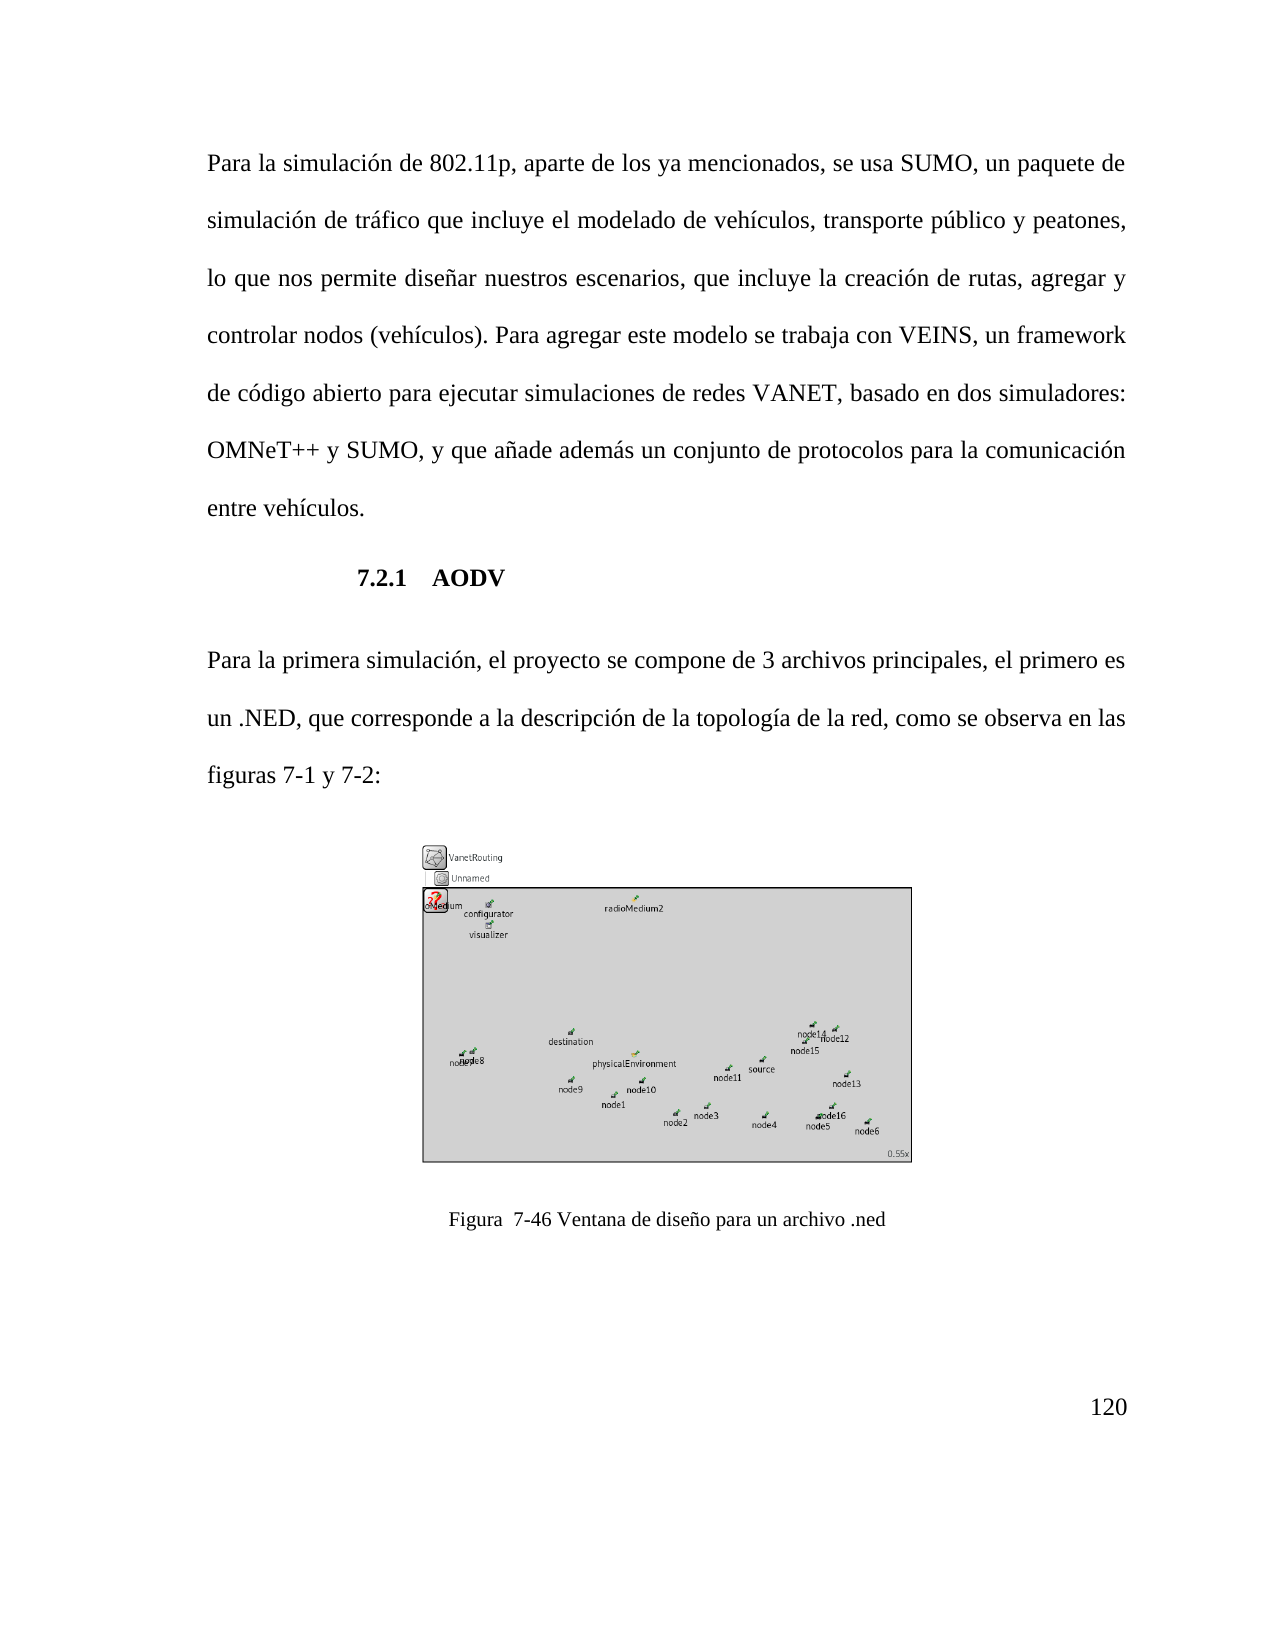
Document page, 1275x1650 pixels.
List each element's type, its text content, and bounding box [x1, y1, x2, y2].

picture [419, 842, 915, 1166]
text Para la simulación de 802.11p, aparte de los ya mencionados, se usa SUMO, un paquete de simulación de tráfico que incluye el modelado de vehículos, transporte público y peatones, lo que nos permite diseñar nuestros escenarios, que incluye la creación de rutas, agregar y controlar nodos (vehículos). Para agregar este modelo se trabaja con VEINS, un framework de código abierto para ejecutar simulaciones de redes VANET, basado en dos simuladores: OMNeT++ y SUMO, y que añade además un conjunto de protocolos para la comunicación entre vehículos. [207, 148, 1127, 521]
text Figura - Ventana de diseño para un archivo .ned [207, 1207, 1127, 1231]
subtitle AODV [357, 563, 1127, 591]
text Para la primera simulación, el proyecto se compone de 3 archivos principales, el primero es un .NED, que corresponde a la descripción de la topología de la red, como se observa en las figuras 7-1 y 7-2: [207, 645, 1127, 789]
